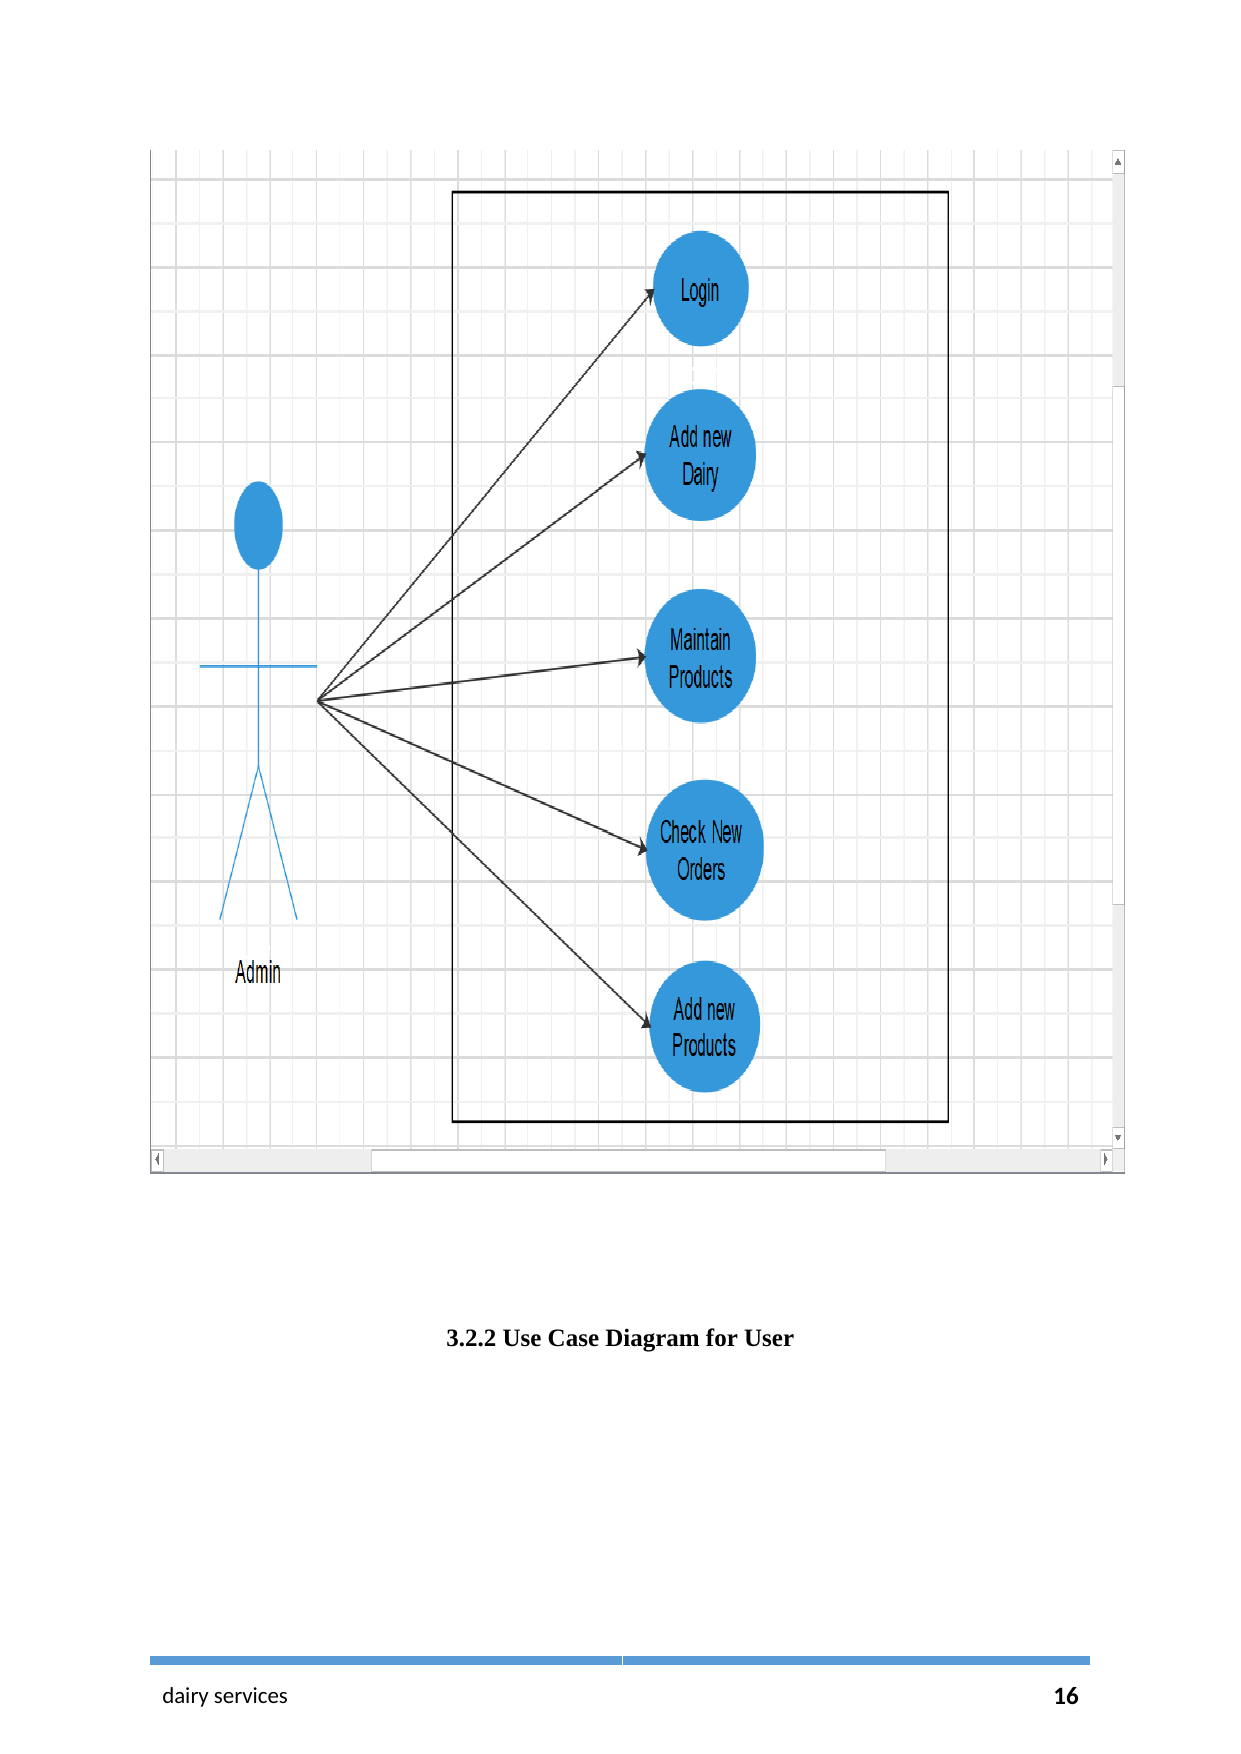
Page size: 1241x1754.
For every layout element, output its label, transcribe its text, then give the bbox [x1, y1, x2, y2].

picture [150, 150, 1125, 1174]
text 3.2.2 Use Case Diagram for User [150, 1323, 1090, 1352]
